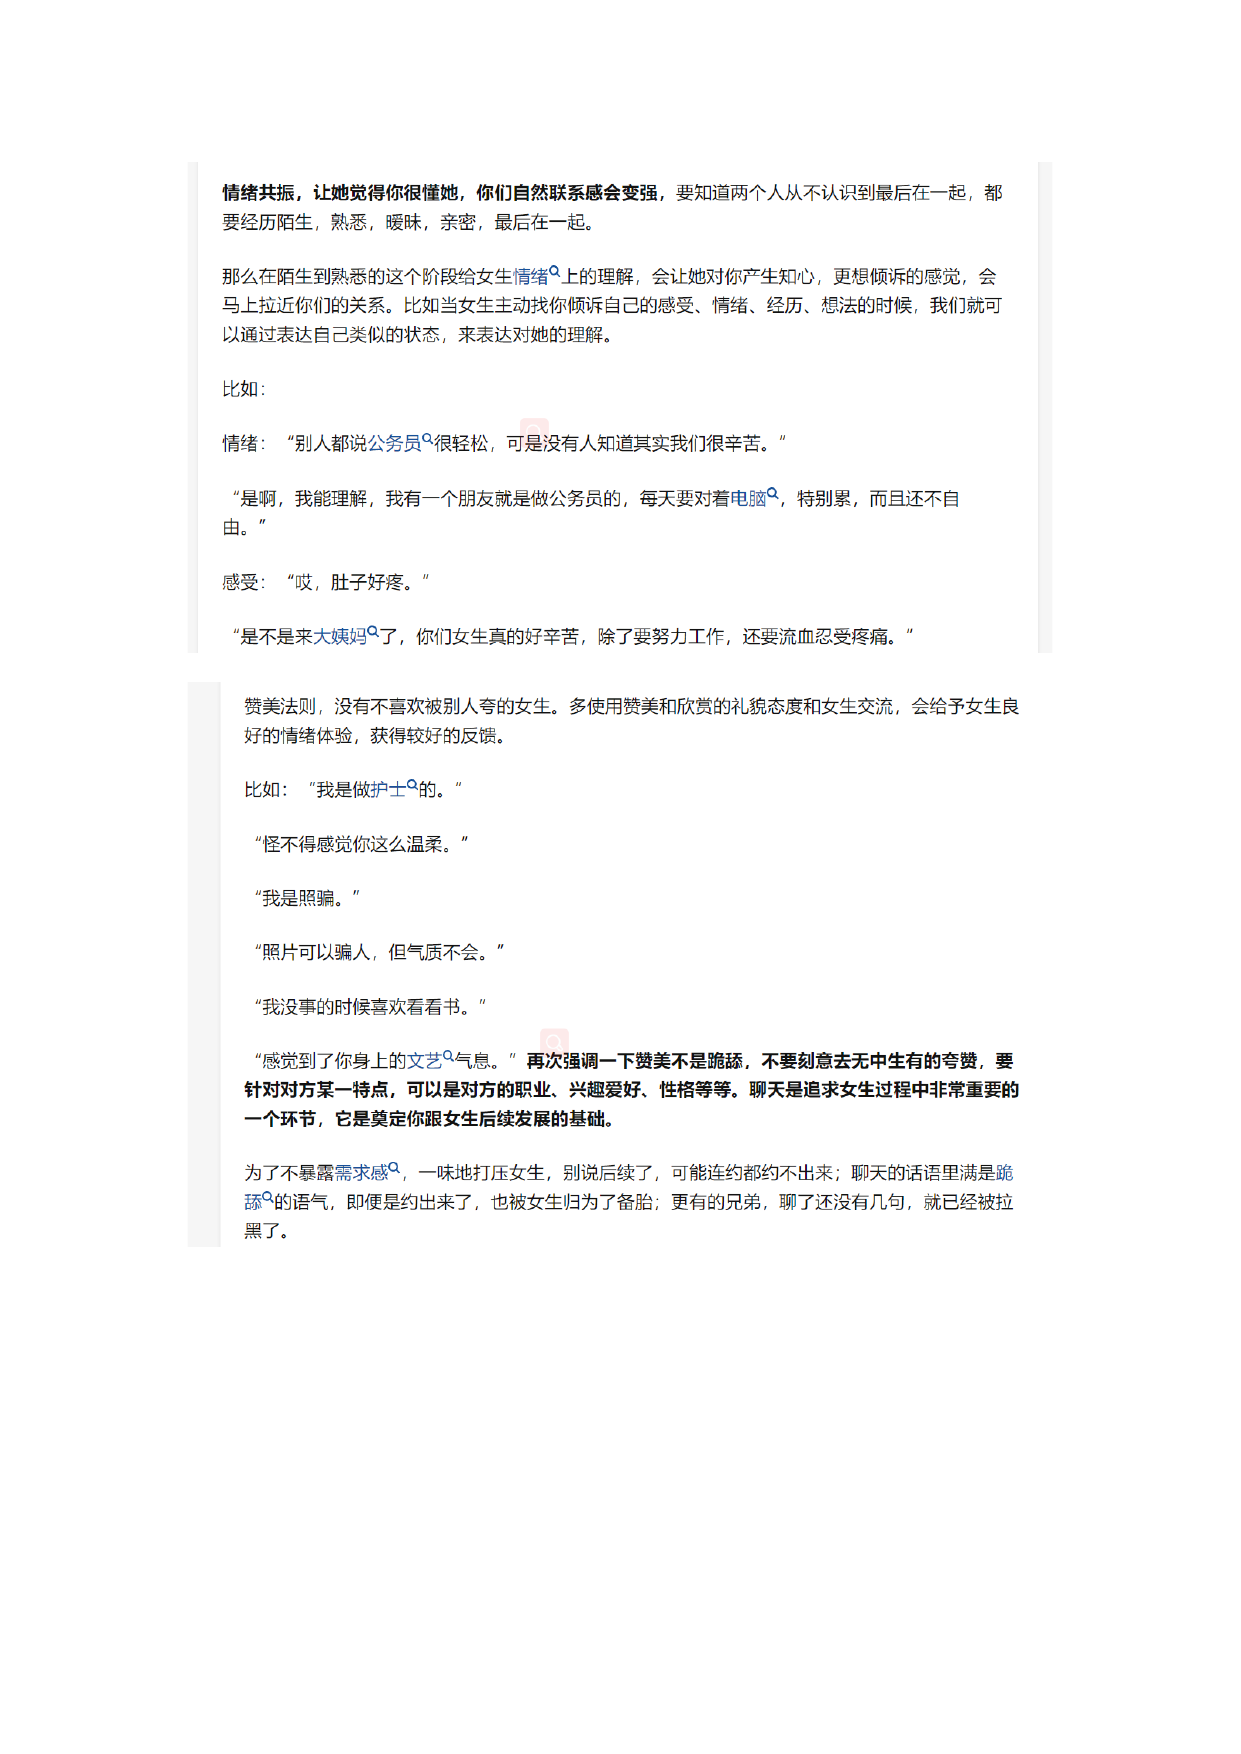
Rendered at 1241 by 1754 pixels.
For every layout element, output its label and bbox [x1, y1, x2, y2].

picture [187, 682, 1052, 1247]
picture [187, 162, 1053, 653]
